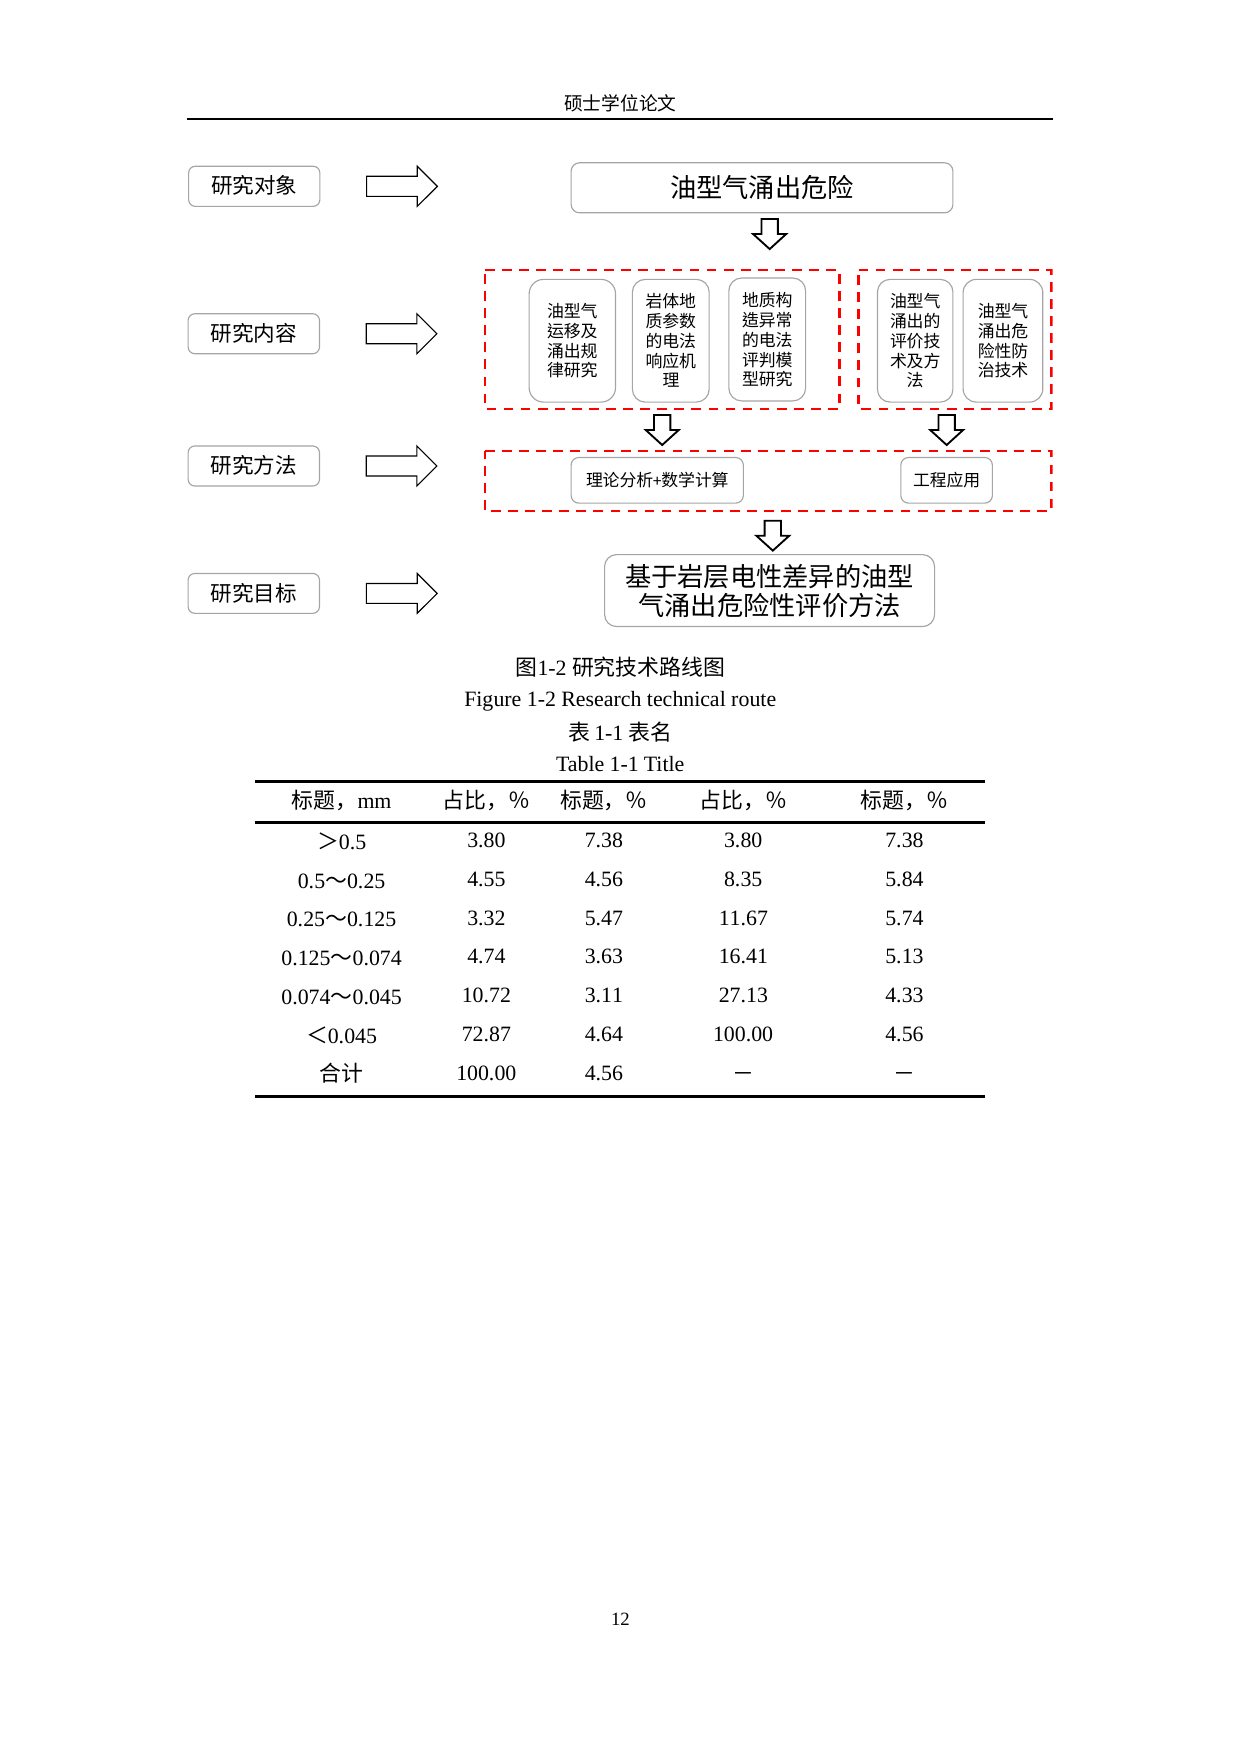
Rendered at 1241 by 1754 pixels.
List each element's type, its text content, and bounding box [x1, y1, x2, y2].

table_cell 4.74 [428, 940, 545, 978]
text 图1-2 研究技术路线图 [187, 649, 1053, 682]
table_cell 4.33 [824, 979, 985, 1017]
table_cell 72.87 [428, 1017, 545, 1056]
table_cell 27.13 [663, 979, 824, 1017]
table_cell 4.64 [545, 1017, 662, 1056]
table_cell 4.56 [545, 1056, 662, 1095]
table_header 标题，％ [545, 783, 662, 821]
table_cell ＞0.5 [255, 824, 427, 862]
table_cell 100.00 [428, 1056, 545, 1095]
text 表1-1 表名 [187, 714, 1053, 747]
table_cell 5.84 [824, 862, 985, 901]
table_header 占比，％ [428, 783, 545, 821]
table_cell 0.125～0.074 [255, 940, 427, 978]
table_cell 4.56 [545, 862, 662, 901]
table_cell 0.074～0.045 [255, 979, 427, 1017]
table_cell 5.47 [545, 901, 662, 940]
table_cell 5.13 [824, 940, 985, 978]
table_header 占比，％ [663, 783, 824, 821]
table_cell 100.00 [663, 1017, 824, 1056]
table_cell 3.80 [663, 824, 824, 862]
table_cell 0.25～0.125 [255, 901, 427, 940]
table_cell 4.56 [824, 1017, 985, 1056]
table_cell 合计 [255, 1056, 427, 1095]
table_cell 0.5～0.25 [255, 862, 427, 901]
table_header 标题，％ [824, 783, 985, 821]
table_cell 3.32 [428, 901, 545, 940]
text Table 1-1 Title [187, 747, 1053, 779]
table_cell － [824, 1056, 985, 1095]
table_cell 10.72 [428, 979, 545, 1017]
table_cell 5.74 [824, 901, 985, 940]
text Figure 1-2 Research technical route [187, 682, 1053, 714]
table_cell 3.63 [545, 940, 662, 978]
table_cell － [663, 1056, 824, 1095]
table_cell 7.38 [545, 824, 662, 862]
table_cell 7.38 [824, 824, 985, 862]
table_cell 3.80 [428, 824, 545, 862]
table_cell 11.67 [663, 901, 824, 940]
table_cell 16.41 [663, 940, 824, 978]
table_cell ＜0.045 [255, 1017, 427, 1056]
table_header 标题，mm [255, 783, 427, 821]
table_cell 8.35 [663, 862, 824, 901]
table_cell 3.11 [545, 979, 662, 1017]
table_cell 4.55 [428, 862, 545, 901]
